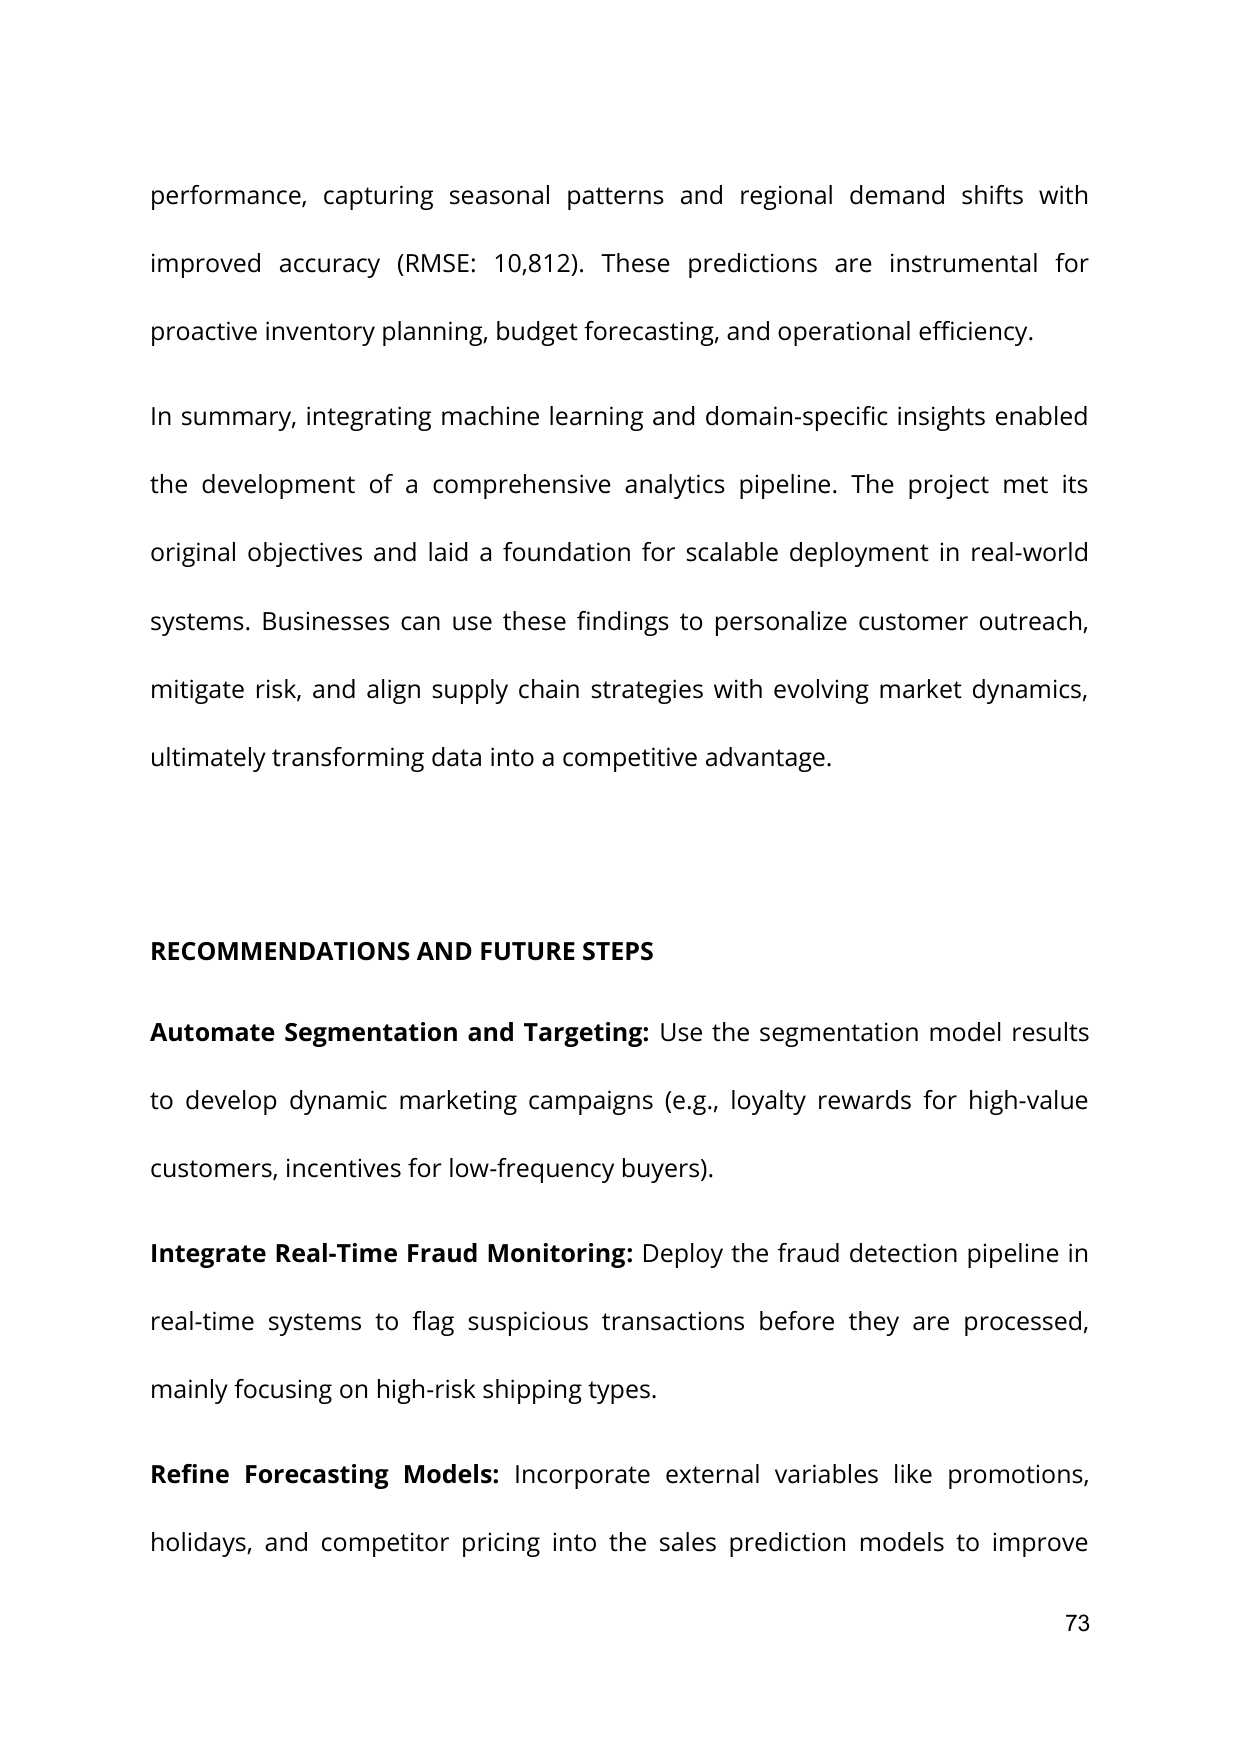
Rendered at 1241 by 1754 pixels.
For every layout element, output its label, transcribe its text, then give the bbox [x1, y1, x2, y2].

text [150, 178, 1090, 348]
text In summary, integrating machine learning and domain-specific insights enabled the development of a comprehensive analytics pipeline. The project met its original objectives and laid a foundation for scalable deployment in real-world systems. Businesses can use these findings to personalize customer outreach, mitigate risk, and align supply chain strategies with evolving market dynamics, ultimately transforming data into a competitive advantage. [150, 399, 1090, 773]
text Integrate Real-Time Fraud Monitoring: Deploy the fraud detection pipeline in real-time systems to flag suspicious transactions before they are processed, mainly focusing on high-risk shipping types. [150, 1236, 1090, 1406]
subtitle RECOMMENDATIONS AND FUTURE STEPS [150, 934, 1090, 968]
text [150, 1457, 1090, 1559]
text Automate Segmentation and Targeting: Use the segmentation model results to develop dynamic marketing campaigns (e.g., loyalty rewards for high-value customers, incentives for low-frequency buyers). [150, 1014, 1090, 1185]
